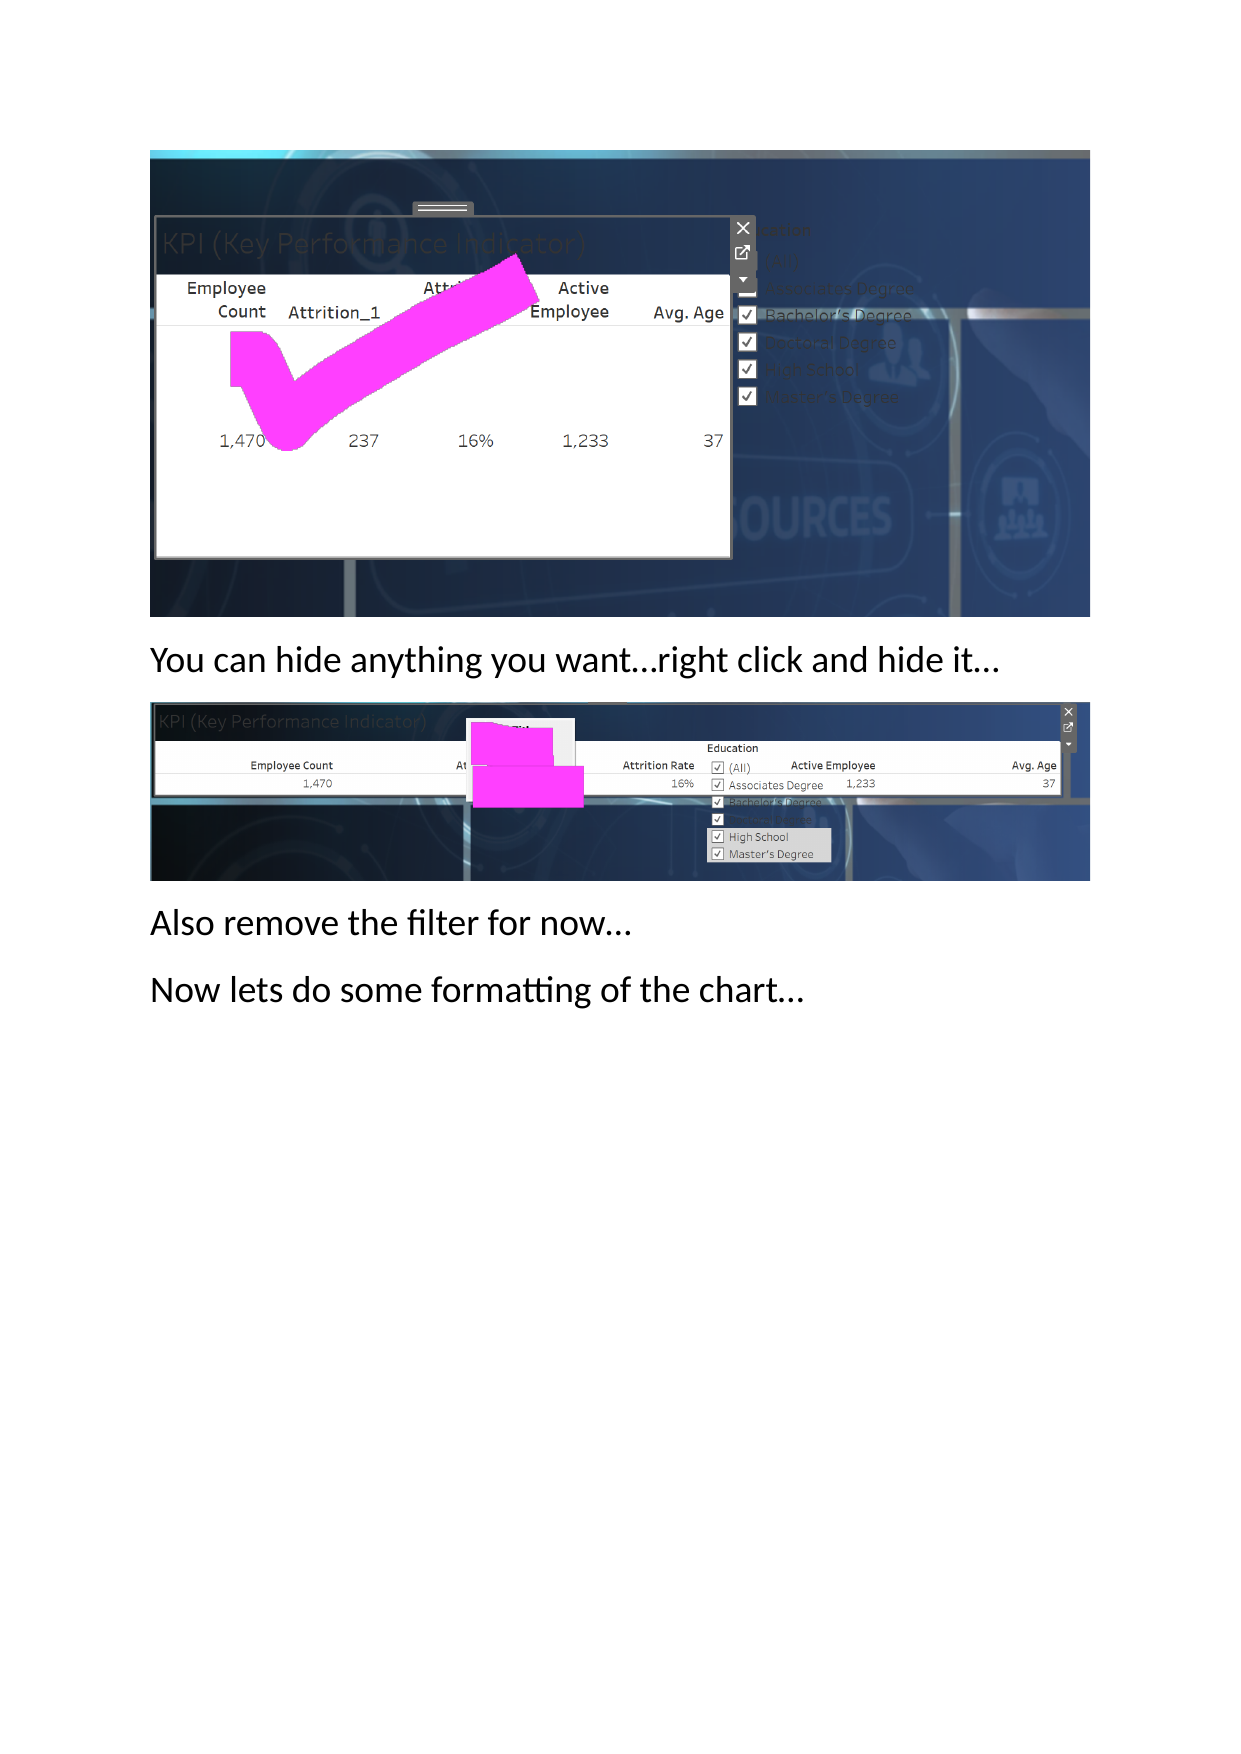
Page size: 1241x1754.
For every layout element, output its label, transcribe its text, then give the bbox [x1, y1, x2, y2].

picture [150, 150, 1091, 617]
text You can hide anything you want…right click and hide it… [150, 636, 1090, 682]
text Also remove the filter for now… [150, 899, 1090, 945]
picture [150, 702, 1091, 881]
text Now lets do some formatting of the chart… [150, 966, 1090, 1011]
